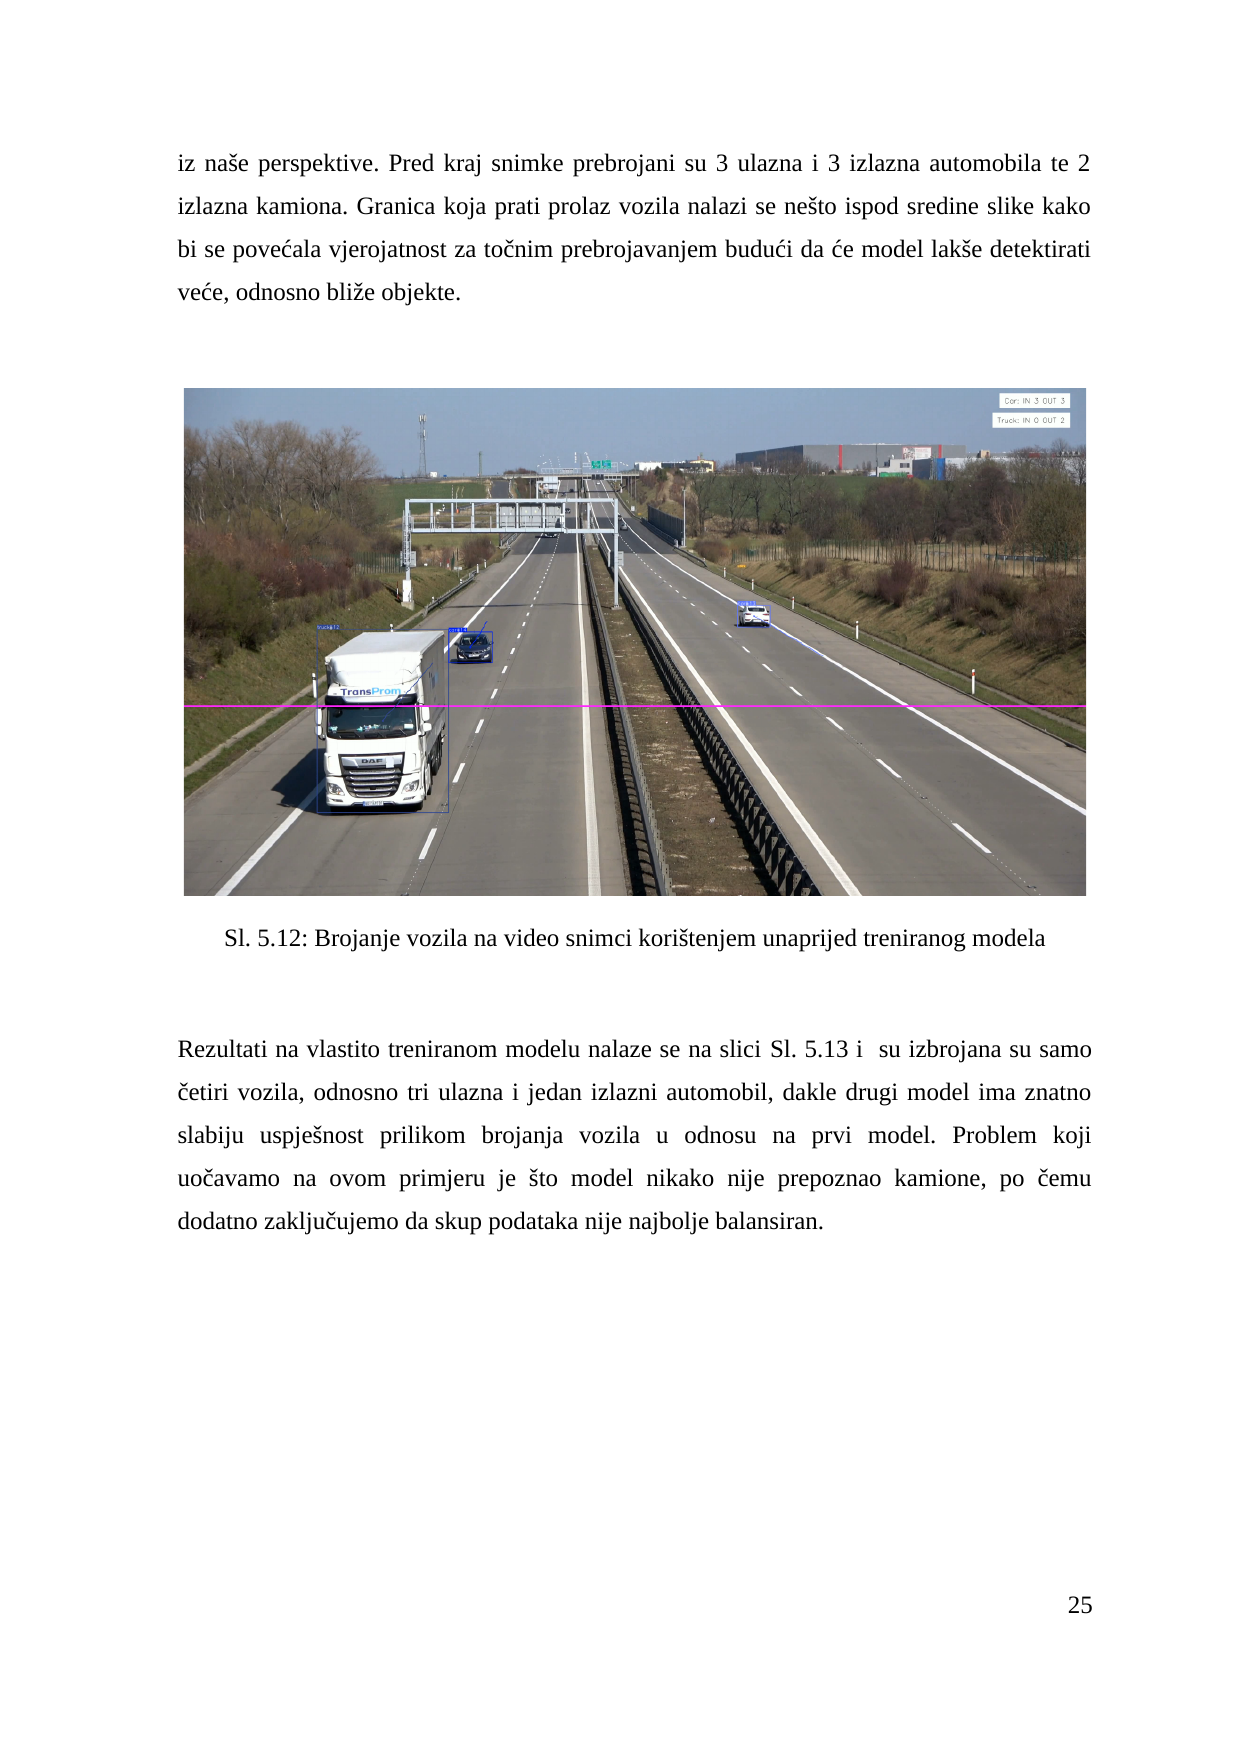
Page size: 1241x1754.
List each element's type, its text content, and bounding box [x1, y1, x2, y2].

text Sl. 5.12: Brojanje vozila na video snimci korištenjem unaprijed treniranog modela [177, 923, 1092, 951]
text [177, 148, 1092, 306]
text Rezultati na vlastito treniranom modelu nalaze se na slici Sl. 5.13 i su izbrojana su samo četiri vozila, odnosno tri ulazna i jedan izlazni automobil, dakle drugi model ima znatno slabiju uspješnost prilikom brojanja vozila u odnosu na prvi model. Problem koji uočavamo na ovom primjeru je što model nikako nije prepoznao kamione, po čemu dodatno zaključujemo da skup podataka nije najbolje balansiran. [177, 1034, 1092, 1235]
picture [183, 388, 1087, 896]
